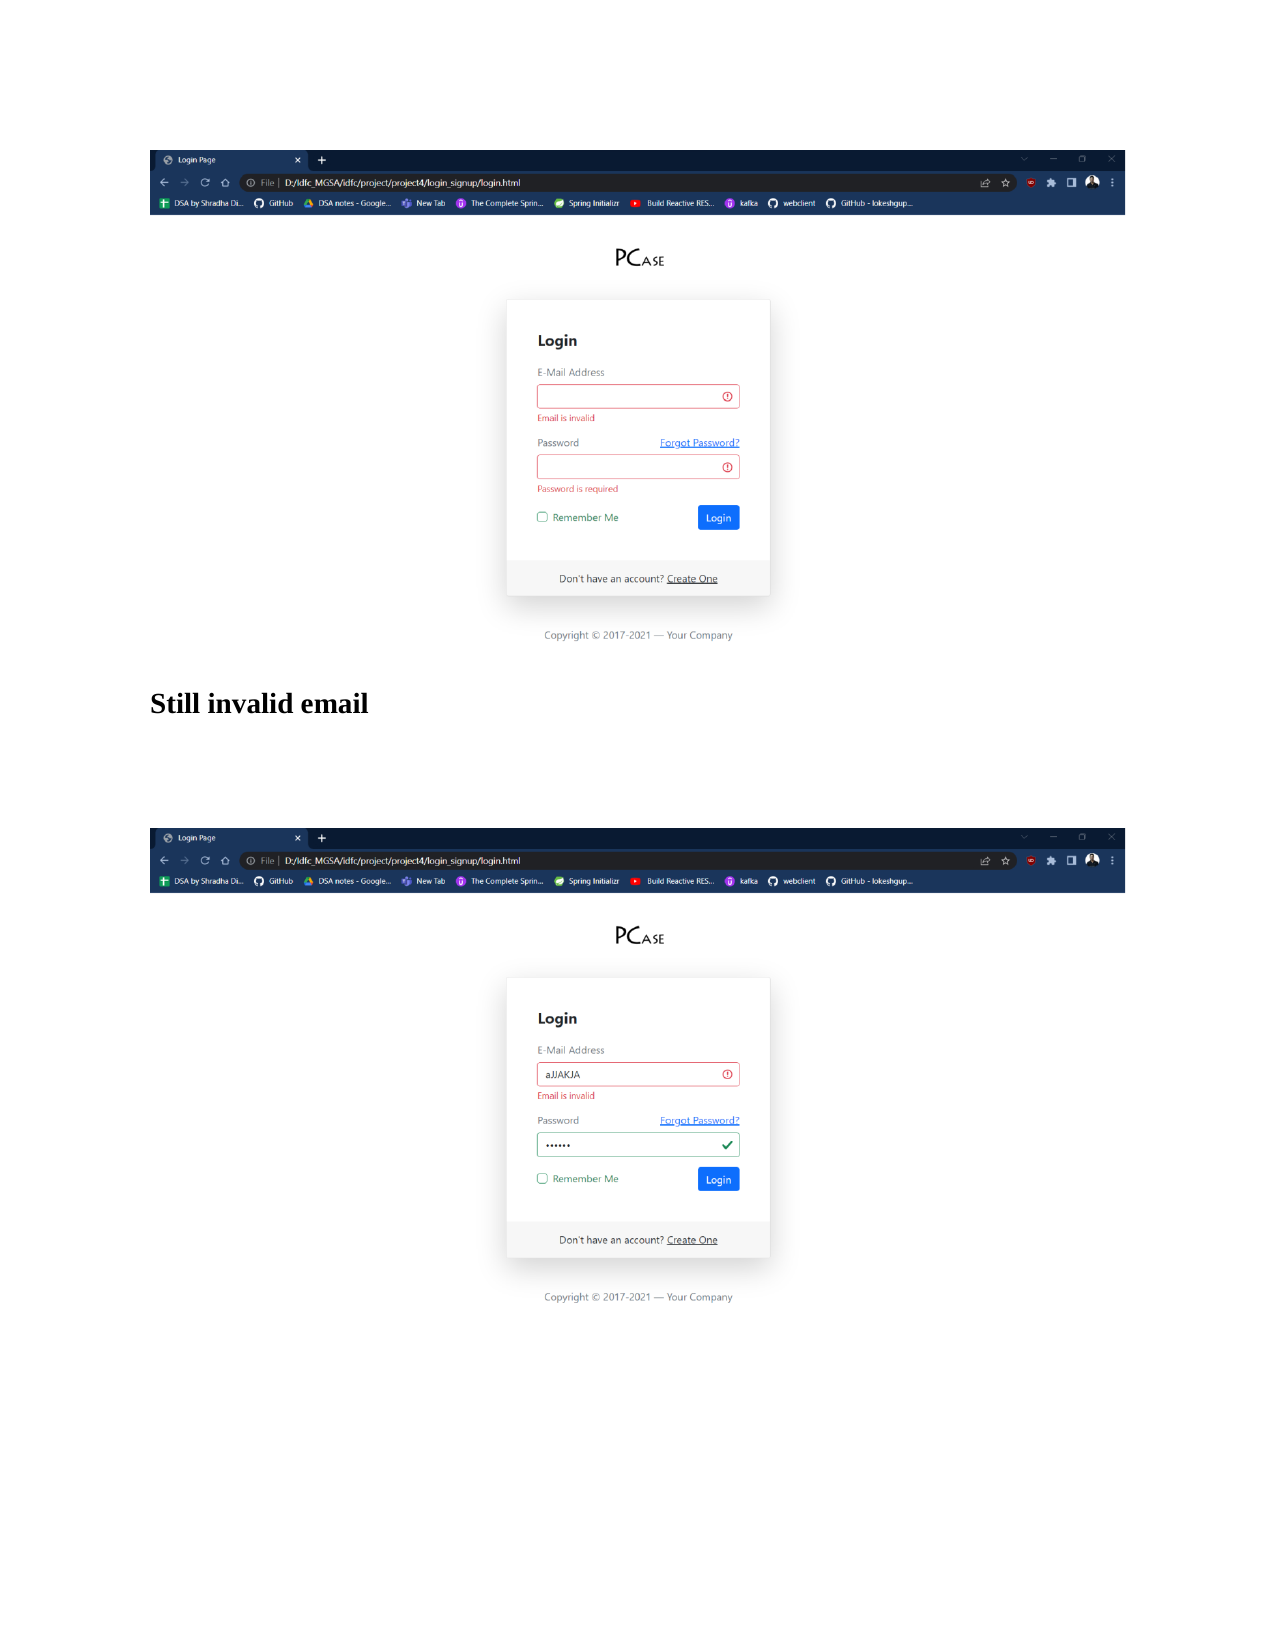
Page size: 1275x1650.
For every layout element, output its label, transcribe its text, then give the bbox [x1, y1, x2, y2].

picture [150, 828, 1125, 1324]
picture [150, 150, 1125, 651]
text Still invalid email [150, 686, 1125, 719]
